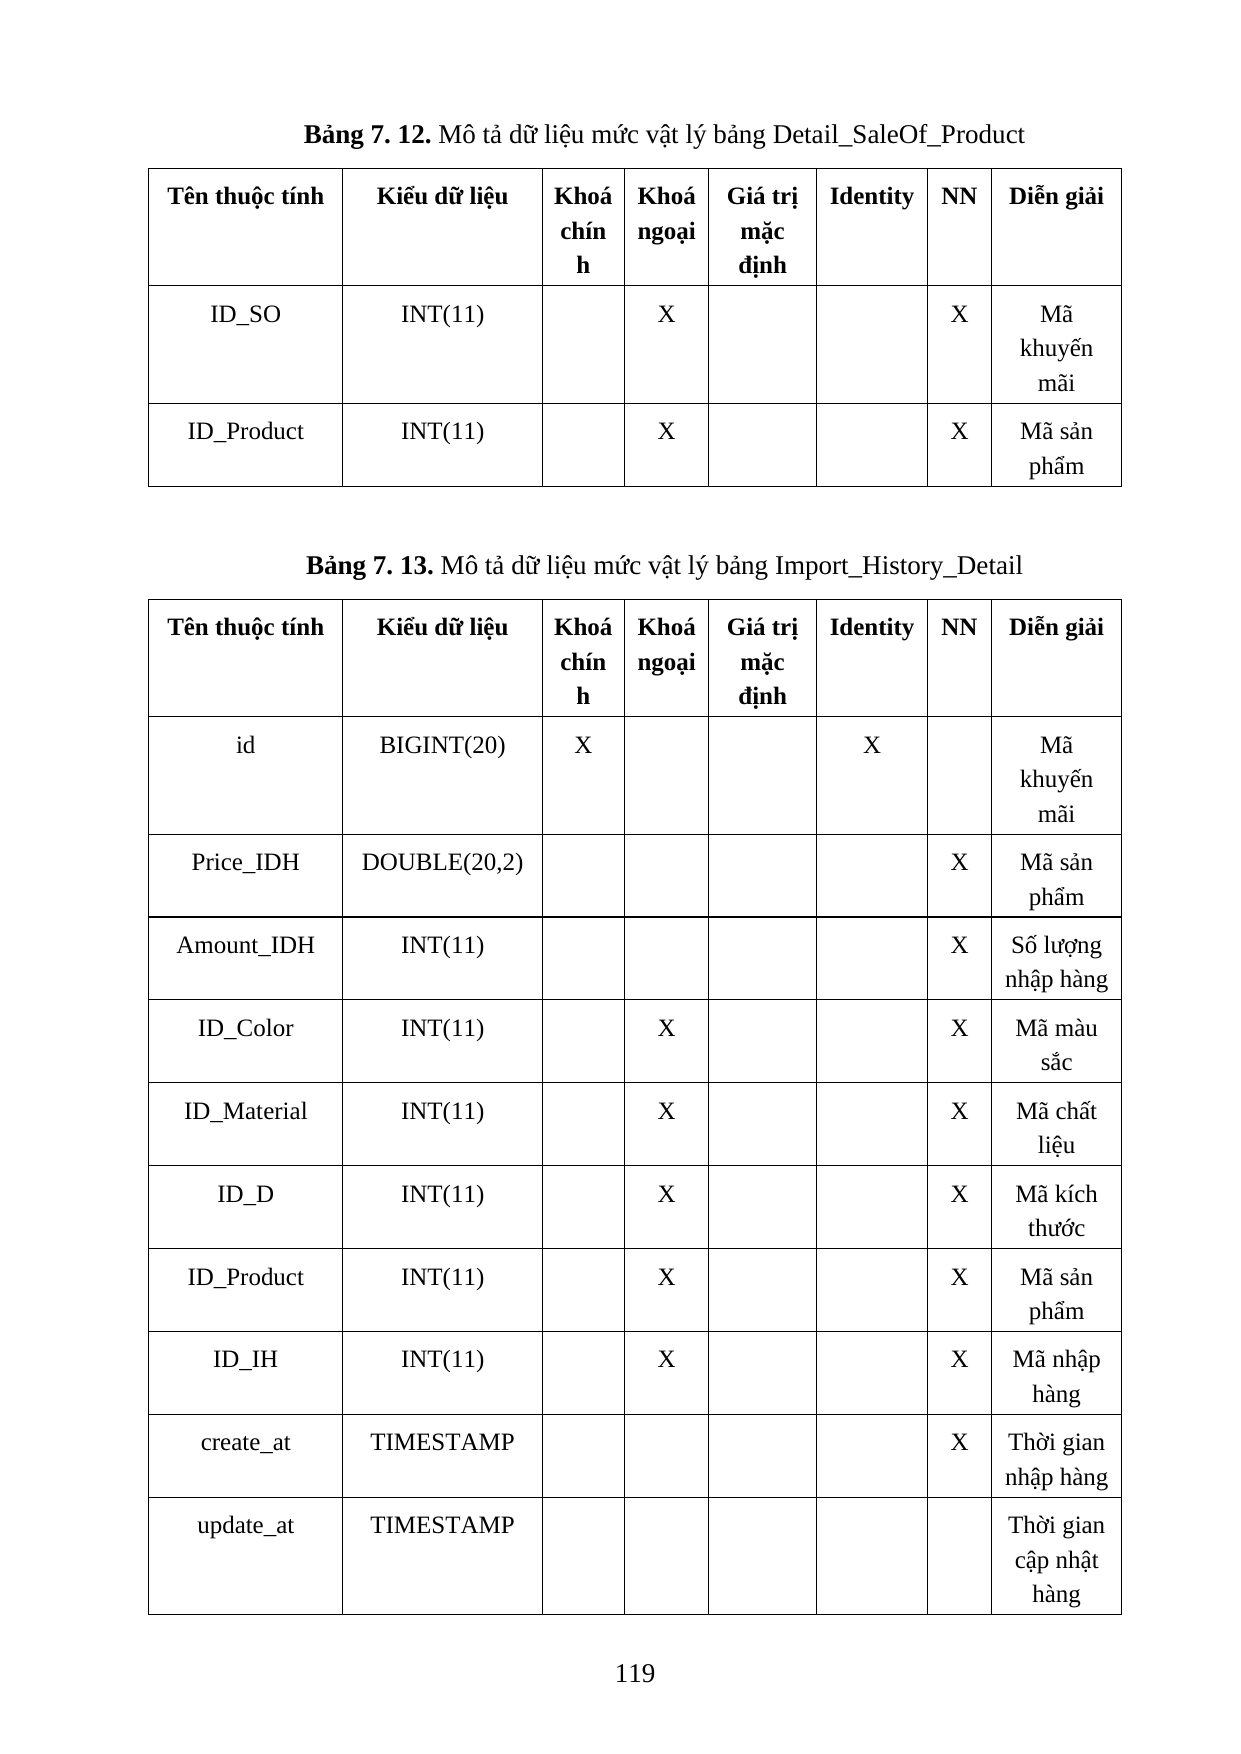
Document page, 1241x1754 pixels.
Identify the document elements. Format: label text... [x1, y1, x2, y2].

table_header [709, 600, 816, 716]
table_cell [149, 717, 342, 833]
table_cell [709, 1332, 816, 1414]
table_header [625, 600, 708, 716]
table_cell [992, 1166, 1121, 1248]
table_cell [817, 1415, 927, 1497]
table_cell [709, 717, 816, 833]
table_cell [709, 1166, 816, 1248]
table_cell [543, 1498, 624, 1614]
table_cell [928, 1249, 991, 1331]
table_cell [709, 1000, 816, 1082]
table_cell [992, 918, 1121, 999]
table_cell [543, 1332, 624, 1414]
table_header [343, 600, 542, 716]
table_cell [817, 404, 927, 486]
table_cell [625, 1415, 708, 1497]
text Bảng 7. 12. Mô tả dữ liệu mức vật lý bảng Detail_SaleOf_Product [148, 118, 1122, 149]
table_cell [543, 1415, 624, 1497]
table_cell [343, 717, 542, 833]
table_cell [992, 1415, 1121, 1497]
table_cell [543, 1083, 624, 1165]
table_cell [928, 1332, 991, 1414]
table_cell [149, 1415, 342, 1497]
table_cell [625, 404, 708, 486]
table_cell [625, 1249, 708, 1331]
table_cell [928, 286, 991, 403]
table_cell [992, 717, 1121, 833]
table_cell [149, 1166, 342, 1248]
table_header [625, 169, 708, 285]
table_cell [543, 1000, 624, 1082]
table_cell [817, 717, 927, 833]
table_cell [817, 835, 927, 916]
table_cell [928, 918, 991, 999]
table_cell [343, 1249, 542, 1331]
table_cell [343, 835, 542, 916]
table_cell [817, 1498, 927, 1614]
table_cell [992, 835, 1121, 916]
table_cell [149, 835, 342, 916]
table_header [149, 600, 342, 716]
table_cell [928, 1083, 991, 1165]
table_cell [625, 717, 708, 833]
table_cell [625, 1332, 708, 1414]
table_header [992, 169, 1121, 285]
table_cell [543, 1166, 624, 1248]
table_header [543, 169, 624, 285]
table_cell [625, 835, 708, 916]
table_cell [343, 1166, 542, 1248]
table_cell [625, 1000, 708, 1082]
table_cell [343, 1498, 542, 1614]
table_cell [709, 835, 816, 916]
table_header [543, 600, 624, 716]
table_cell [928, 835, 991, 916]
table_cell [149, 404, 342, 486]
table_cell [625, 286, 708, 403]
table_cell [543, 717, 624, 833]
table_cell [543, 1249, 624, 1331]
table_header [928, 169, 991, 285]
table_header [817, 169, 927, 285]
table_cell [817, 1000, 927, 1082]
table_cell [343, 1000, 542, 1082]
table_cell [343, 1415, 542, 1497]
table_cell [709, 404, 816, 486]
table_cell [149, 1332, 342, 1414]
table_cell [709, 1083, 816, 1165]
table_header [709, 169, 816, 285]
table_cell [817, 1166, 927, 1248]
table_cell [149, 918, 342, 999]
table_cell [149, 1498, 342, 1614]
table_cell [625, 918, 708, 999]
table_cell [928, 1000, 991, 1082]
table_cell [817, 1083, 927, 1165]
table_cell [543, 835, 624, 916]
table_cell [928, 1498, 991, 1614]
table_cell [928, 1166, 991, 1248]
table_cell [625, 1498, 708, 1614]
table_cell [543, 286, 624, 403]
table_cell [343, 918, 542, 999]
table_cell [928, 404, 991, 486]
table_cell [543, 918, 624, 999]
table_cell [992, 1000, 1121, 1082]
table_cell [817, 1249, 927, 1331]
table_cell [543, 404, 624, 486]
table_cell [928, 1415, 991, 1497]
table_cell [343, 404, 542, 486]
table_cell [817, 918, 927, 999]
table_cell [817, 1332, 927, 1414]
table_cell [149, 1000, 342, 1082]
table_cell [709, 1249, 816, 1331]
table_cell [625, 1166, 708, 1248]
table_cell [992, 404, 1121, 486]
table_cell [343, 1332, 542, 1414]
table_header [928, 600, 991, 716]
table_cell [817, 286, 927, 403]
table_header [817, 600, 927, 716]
text Bảng 7. 13. Mô tả dữ liệu mức vật lý bảng Import_History_Detail [148, 549, 1122, 580]
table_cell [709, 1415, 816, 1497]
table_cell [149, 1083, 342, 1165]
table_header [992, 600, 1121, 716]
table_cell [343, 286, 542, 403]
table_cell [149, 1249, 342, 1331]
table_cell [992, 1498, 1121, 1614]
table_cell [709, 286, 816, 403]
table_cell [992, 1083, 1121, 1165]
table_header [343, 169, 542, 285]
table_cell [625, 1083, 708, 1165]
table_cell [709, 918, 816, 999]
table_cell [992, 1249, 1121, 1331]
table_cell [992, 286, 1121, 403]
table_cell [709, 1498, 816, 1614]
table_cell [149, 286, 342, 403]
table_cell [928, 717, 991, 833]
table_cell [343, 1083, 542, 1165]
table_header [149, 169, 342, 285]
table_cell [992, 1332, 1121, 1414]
